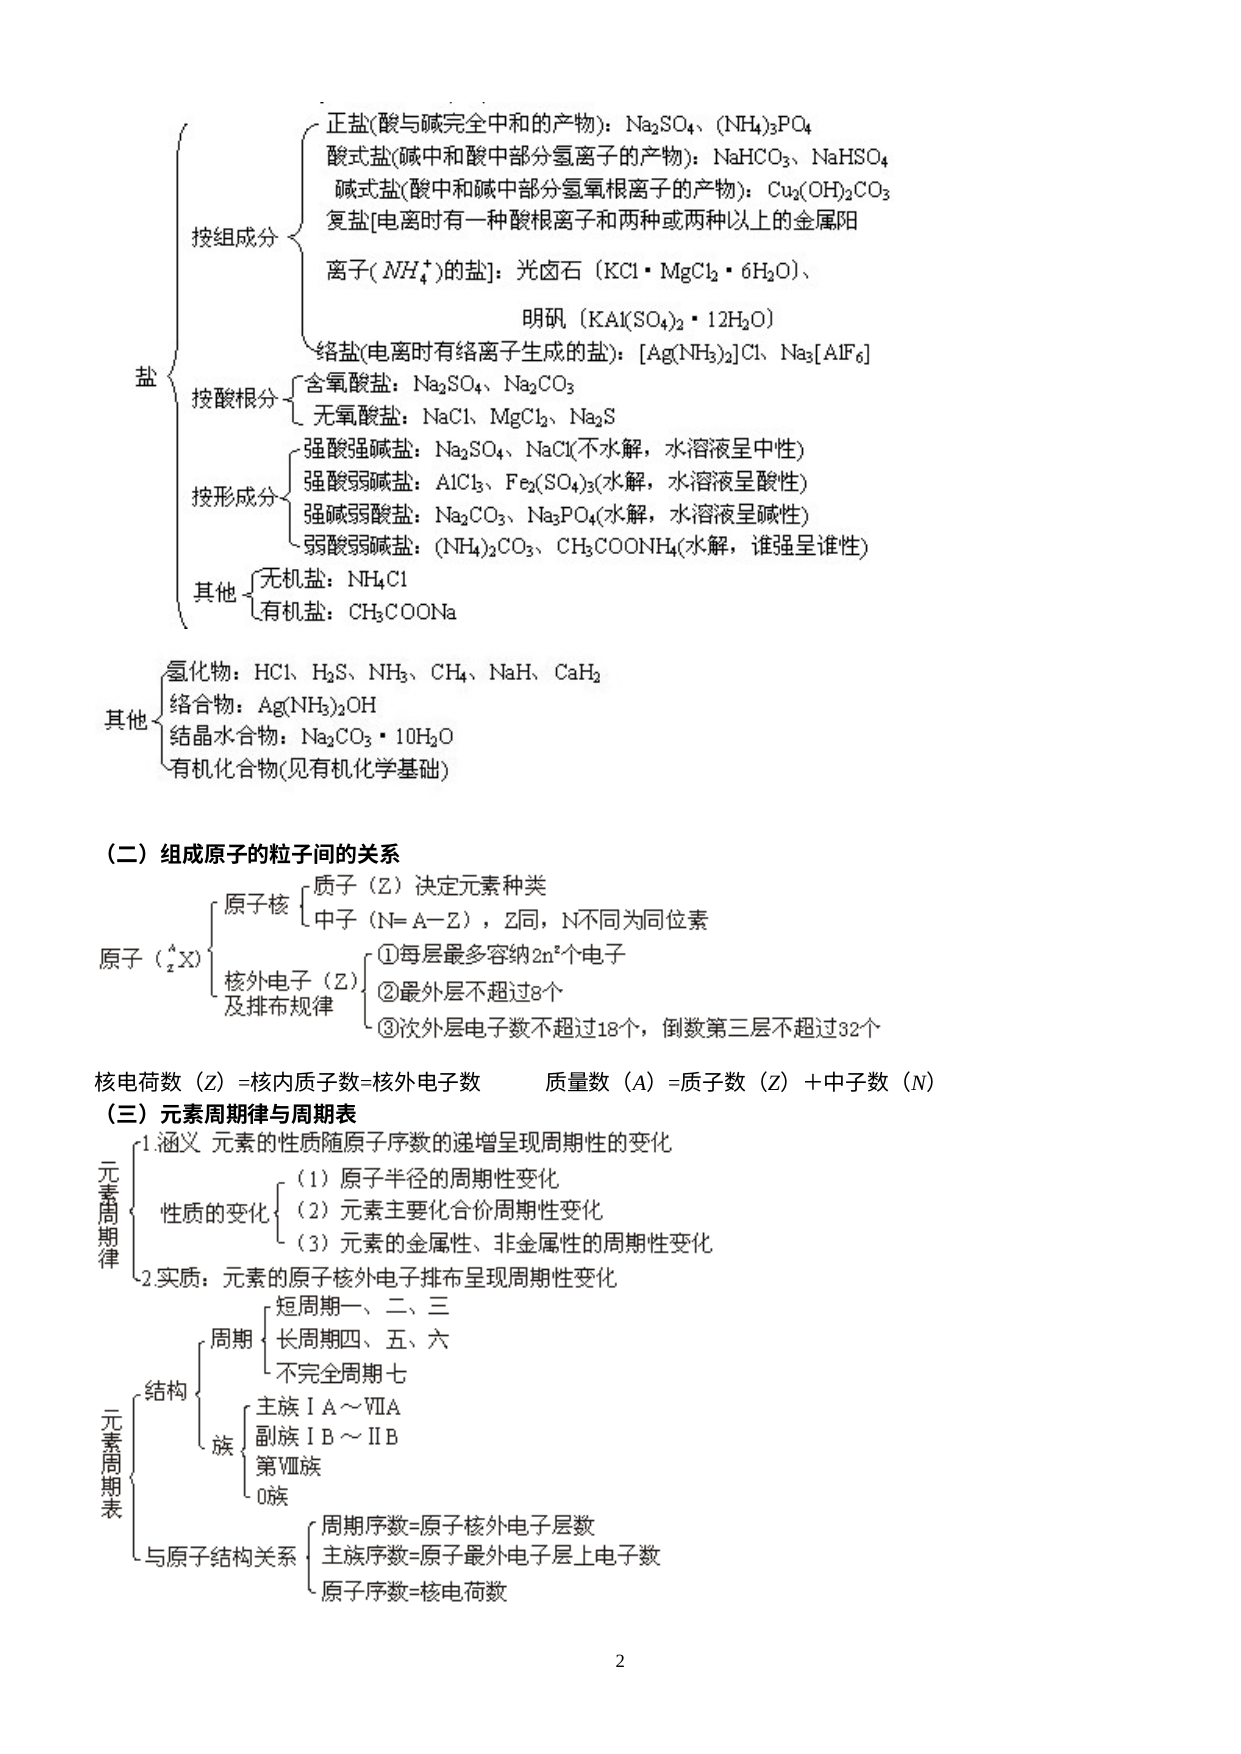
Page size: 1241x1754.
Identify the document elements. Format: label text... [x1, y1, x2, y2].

text （二）组成原子的粒子间的关系 [94, 837, 1146, 869]
picture [94, 1129, 714, 1608]
picture [94, 869, 882, 1046]
text 核电荷数（Z）=核内质子数=核外电子数 质量数（A）=质子数（Z）＋中子数（N） [94, 1064, 1146, 1097]
picture [94, 102, 952, 629]
text （三）元素周期律与周期表 [94, 1097, 1146, 1129]
picture [94, 647, 625, 799]
